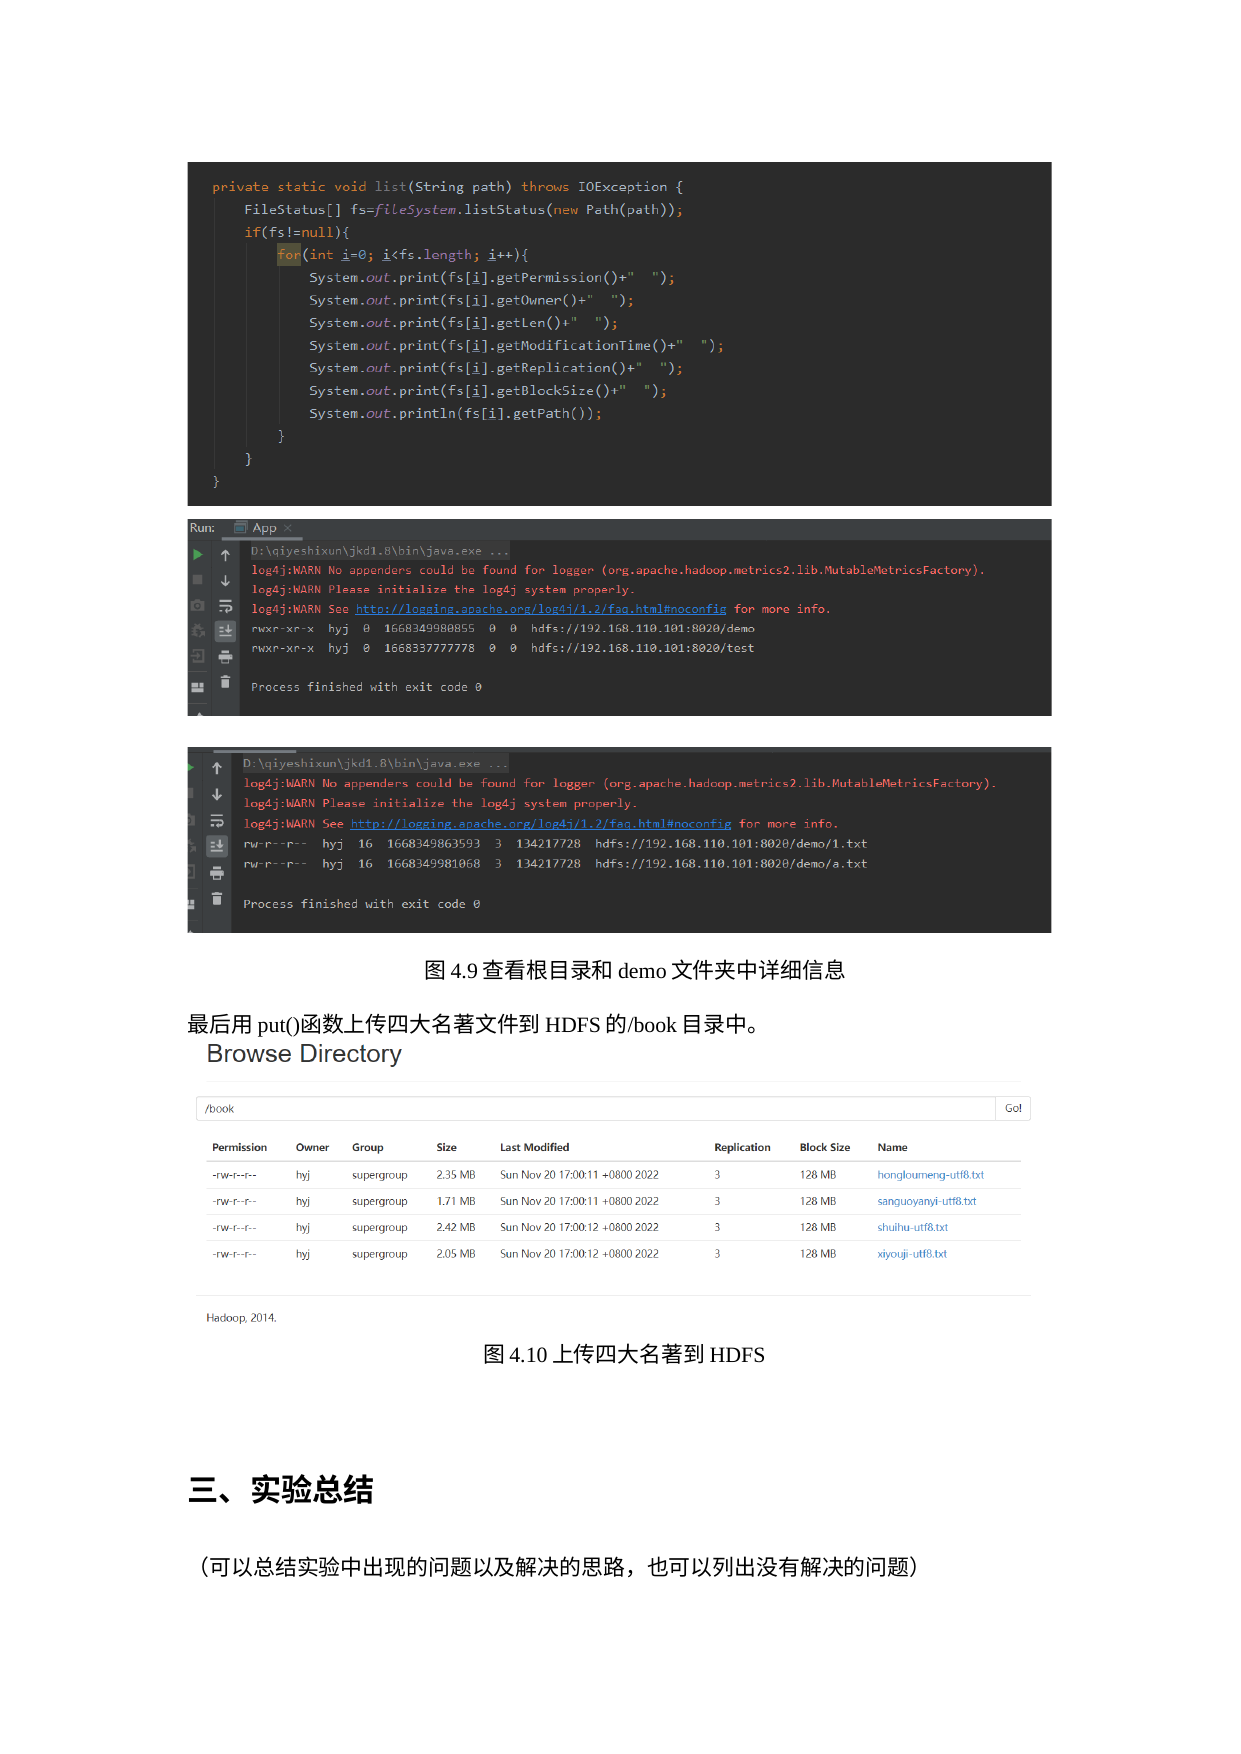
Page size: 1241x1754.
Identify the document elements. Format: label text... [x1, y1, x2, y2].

picture [187, 747, 1052, 933]
list 最后用put()函数上传四大名著文件到HDFS的/book目录中。 [187, 1007, 1053, 1039]
picture [187, 162, 1052, 506]
picture [187, 1039, 1053, 1327]
picture [187, 519, 1052, 716]
text （可以总结实验中出现的问题以及解决的思路，也可以列出没有解决的问题） [187, 1549, 1053, 1582]
subtitle 三、实验总结 [187, 1455, 1053, 1520]
